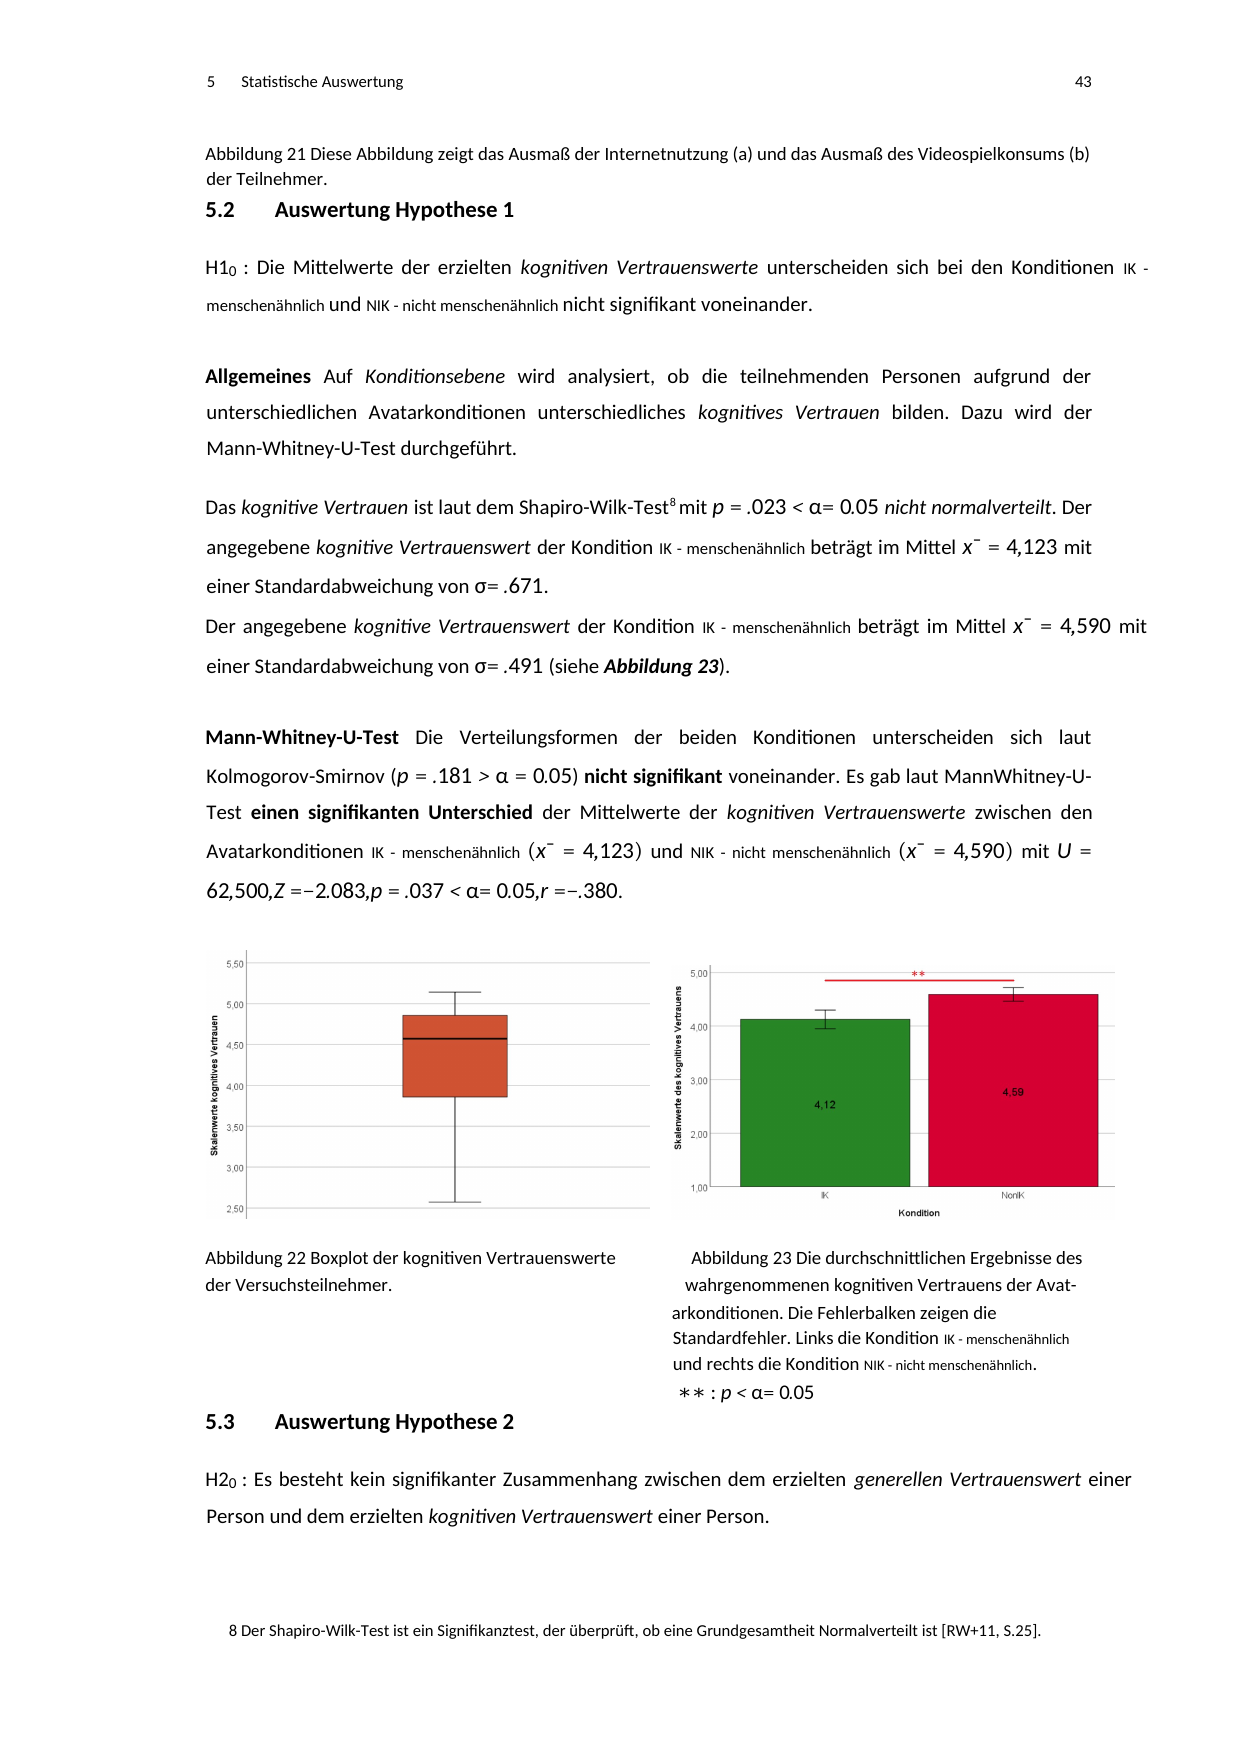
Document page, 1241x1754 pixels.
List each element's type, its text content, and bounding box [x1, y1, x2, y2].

text Das kognitive Vertrauen ist laut dem Shapiro-Wilk-Test mit p = .023 < α= 0.05 nicht normalverteilt. Der angegebene kognitive Vertrauenswert der Kondition IK - menschenähnlich beträgt im Mittel x¯ = 4,123 mit einer Standardabweichung von σ= .671. [205, 492, 1093, 599]
picture [206, 950, 650, 1219]
text 5.2 Auswertung Hypothese 1 [205, 195, 1230, 223]
text H20 : Es besteht kein signifikanter Zusammenhang zwischen dem erzielten generellen Vertrauenswert einer Person und dem erzielten kognitiven Vertrauenswert einer Person. [205, 1461, 1132, 1529]
text Mann-Whitney-U-Test Die Verteilungsformen der beiden Konditionen unterscheiden sich laut Kolmogorov-Smirnov (p = .181 > α = 0.05) nicht signifikant voneinander. Es gab laut MannWhitney-U-Test einen signifikanten Unterschied der Mittelwerte der kognitiven Vertrauenswerte zwischen den Avatarkonditionen IK - menschenähnlich (x¯ = 4,123) und NIK - nicht menschenähnlich (x¯ = 4,590) mit U = 62,500,Z =−2.083,p = .037 < α= 0.05,r =−.380. [205, 724, 1093, 904]
picture [671, 965, 1115, 1220]
text Der angegebene kognitive Vertrauenswert der Kondition IK - menschenähnlich beträgt im Mittel x¯ = 4,590 mit einer Standardabweichung von σ= .491 (siehe Abbildung 23). [205, 612, 1147, 679]
text arkonditionen. Die Fehlerbalken zeigen die Standardfehler. Links die Kondition IK - menschenähnlich und rechts die Kondition NIK - nicht menschenähnlich. [672, 1301, 1101, 1375]
text ∗∗ : p < α= 0.05 [262, 1379, 1230, 1405]
text Abbildung 21 Diese Abbildung zeigt das Ausmaß der Internetnutzung (a) und das Ausmaß des Videospielkonsums (b) der Teilnehmer. [205, 142, 1119, 190]
text 5.3 Auswertung Hypothese 2 [205, 1407, 1230, 1435]
text Allgemeines Auf Konditionsebene wird analysiert, ob die teilnehmenden Personen aufgrund der unterschiedlichen Avatarkonditionen unterschiedliches kognitives Vertrauen bilden. Dazu wird der Mann-Whitney-U-Test durchgeführt. [205, 363, 1093, 461]
text der Versuchsteilnehmer. wahrgenommenen kognitiven Vertrauens der Avat- [205, 1274, 1230, 1297]
text H10 : Die Mittelwerte der erzielten kognitiven Vertrauenswerte unterscheiden sich bei den Konditionen IK - menschenähnlich und NIK - nicht menschenähnlich nicht signifikant voneinander. [205, 249, 1148, 317]
text Abbildung 22 Boxplot der kognitiven Vertrauenswerte Abbildung 23 Die durchschnittlichen Ergebnisse des [205, 1246, 1230, 1269]
